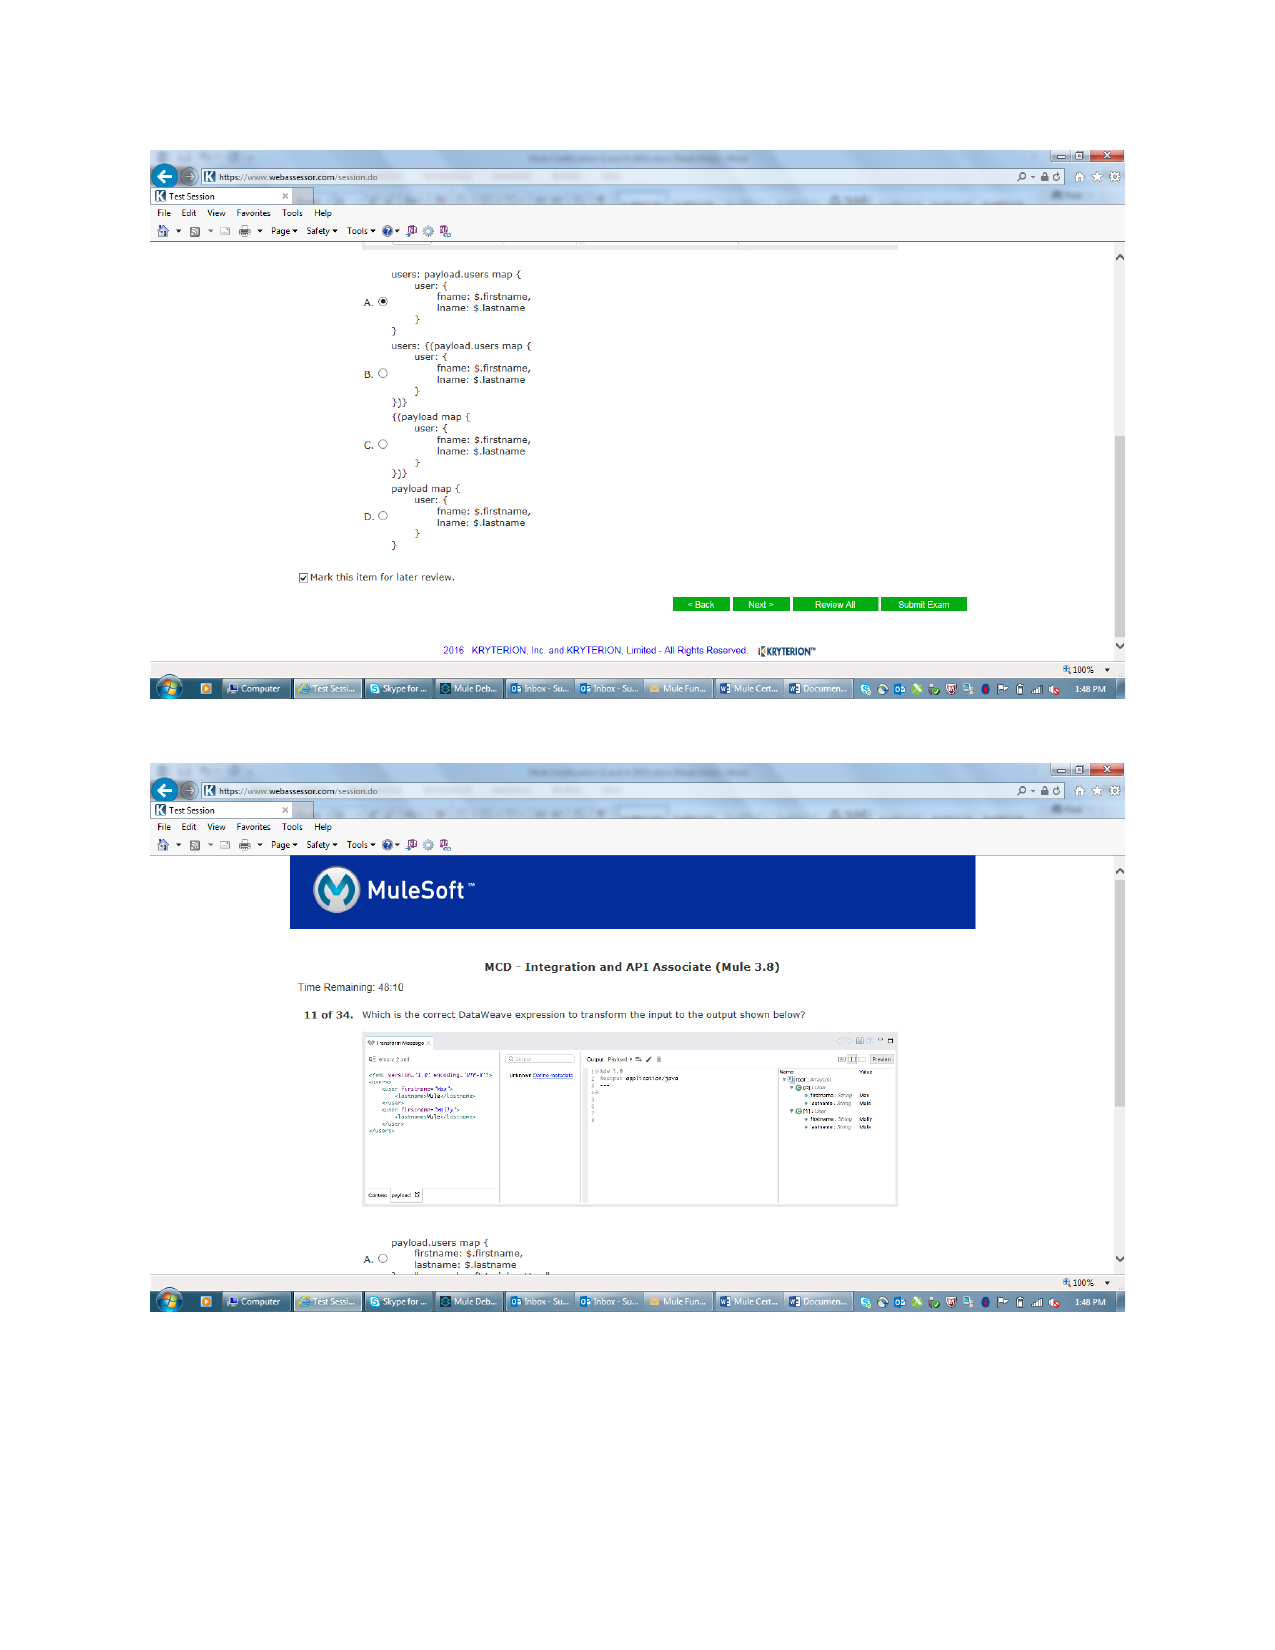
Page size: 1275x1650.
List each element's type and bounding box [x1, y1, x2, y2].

picture [150, 150, 1125, 699]
picture [150, 763, 1125, 1312]
